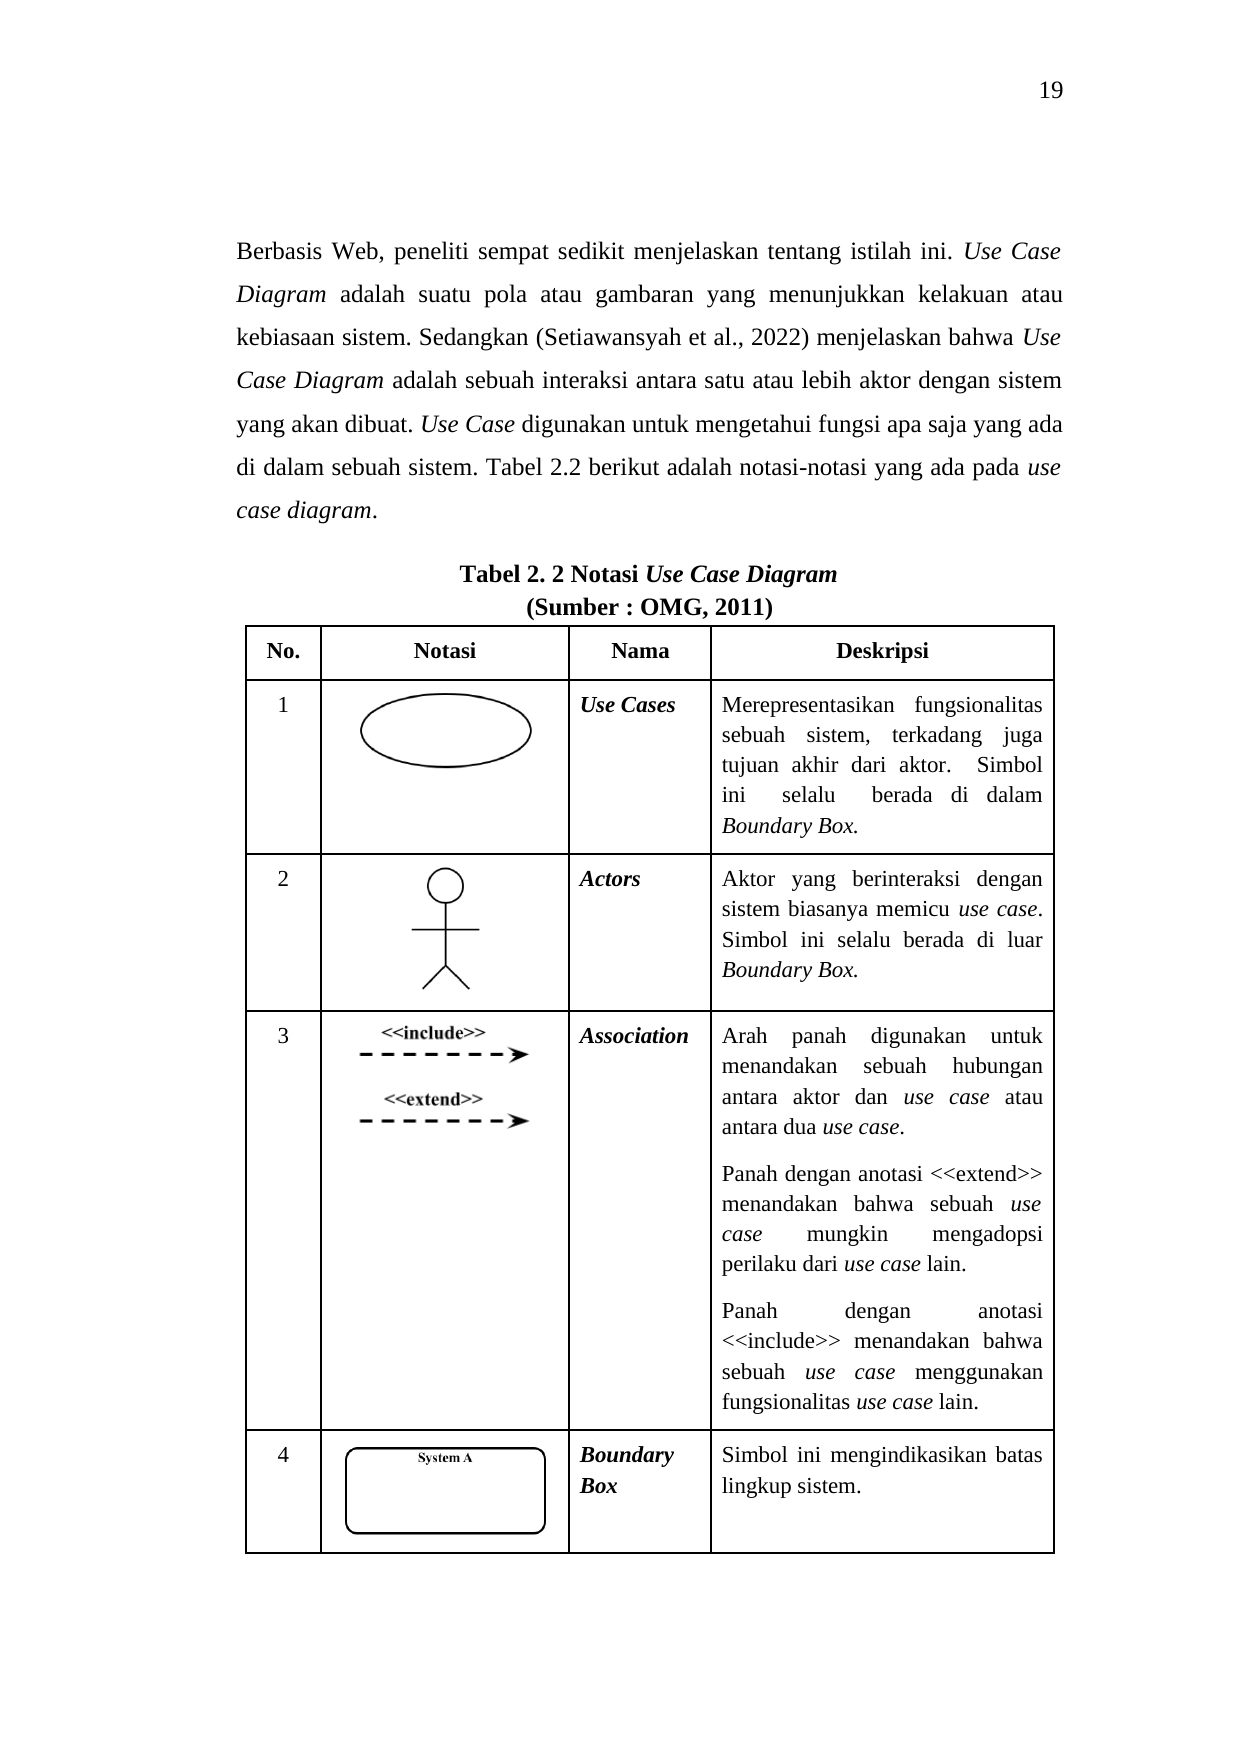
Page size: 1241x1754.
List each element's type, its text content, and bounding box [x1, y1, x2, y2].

table_cell [322, 681, 568, 853]
table_cell Merepresentasikan fungsionalitas sebuah sistem, terkadang juga tujuan akhir dari aktor. Simbol ini selalu berada di dalam Boundary Box. [712, 681, 1053, 853]
table_header Deskripsi [712, 627, 1053, 678]
table_cell [322, 1012, 568, 1429]
table_cell [322, 855, 568, 1010]
table_cell Aktor yang berinteraksi dengan sistem biasanya memicu use case. Simbol ini selalu berada di luar Boundary Box. [712, 855, 1053, 1010]
picture [408, 865, 482, 996]
picture [341, 1441, 549, 1538]
table_cell Boundary Box [570, 1431, 710, 1552]
table_cell 3 [247, 1012, 320, 1429]
picture [356, 691, 534, 771]
text Tabel 2. 2 Notasi Use Case Diagram [236, 559, 1063, 588]
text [236, 236, 1063, 524]
table_cell Actors [570, 855, 710, 1010]
table_cell [322, 1431, 568, 1552]
table_cell Use Cases [570, 681, 710, 853]
table_cell 2 [247, 855, 320, 1010]
table_cell 1 [247, 681, 320, 853]
table_header Nama [570, 627, 710, 678]
text (Sumber : OMG, 2011) [236, 592, 1063, 621]
table_cell 4 [247, 1431, 320, 1552]
table_header No. [247, 627, 320, 678]
table_cell Arah panah digunakan untuk menandakan sebuah hubungan antara aktor dan use case atau antara dua use case. Panah dengan anotasi <<extend>> menandakan bahwa sebuah use case mungkin mengadopsi perilaku dari use case lain. Panah dengan anotasi <<include>> menandakan bahwa sebuah use case menggunakan fungsionalitas use case lain. [712, 1012, 1053, 1429]
table_header Notasi [322, 627, 568, 678]
table_cell Simbol ini mengindikasikan batas lingkup sistem. [712, 1431, 1053, 1552]
table_cell Association [570, 1012, 710, 1429]
picture [356, 1022, 534, 1144]
